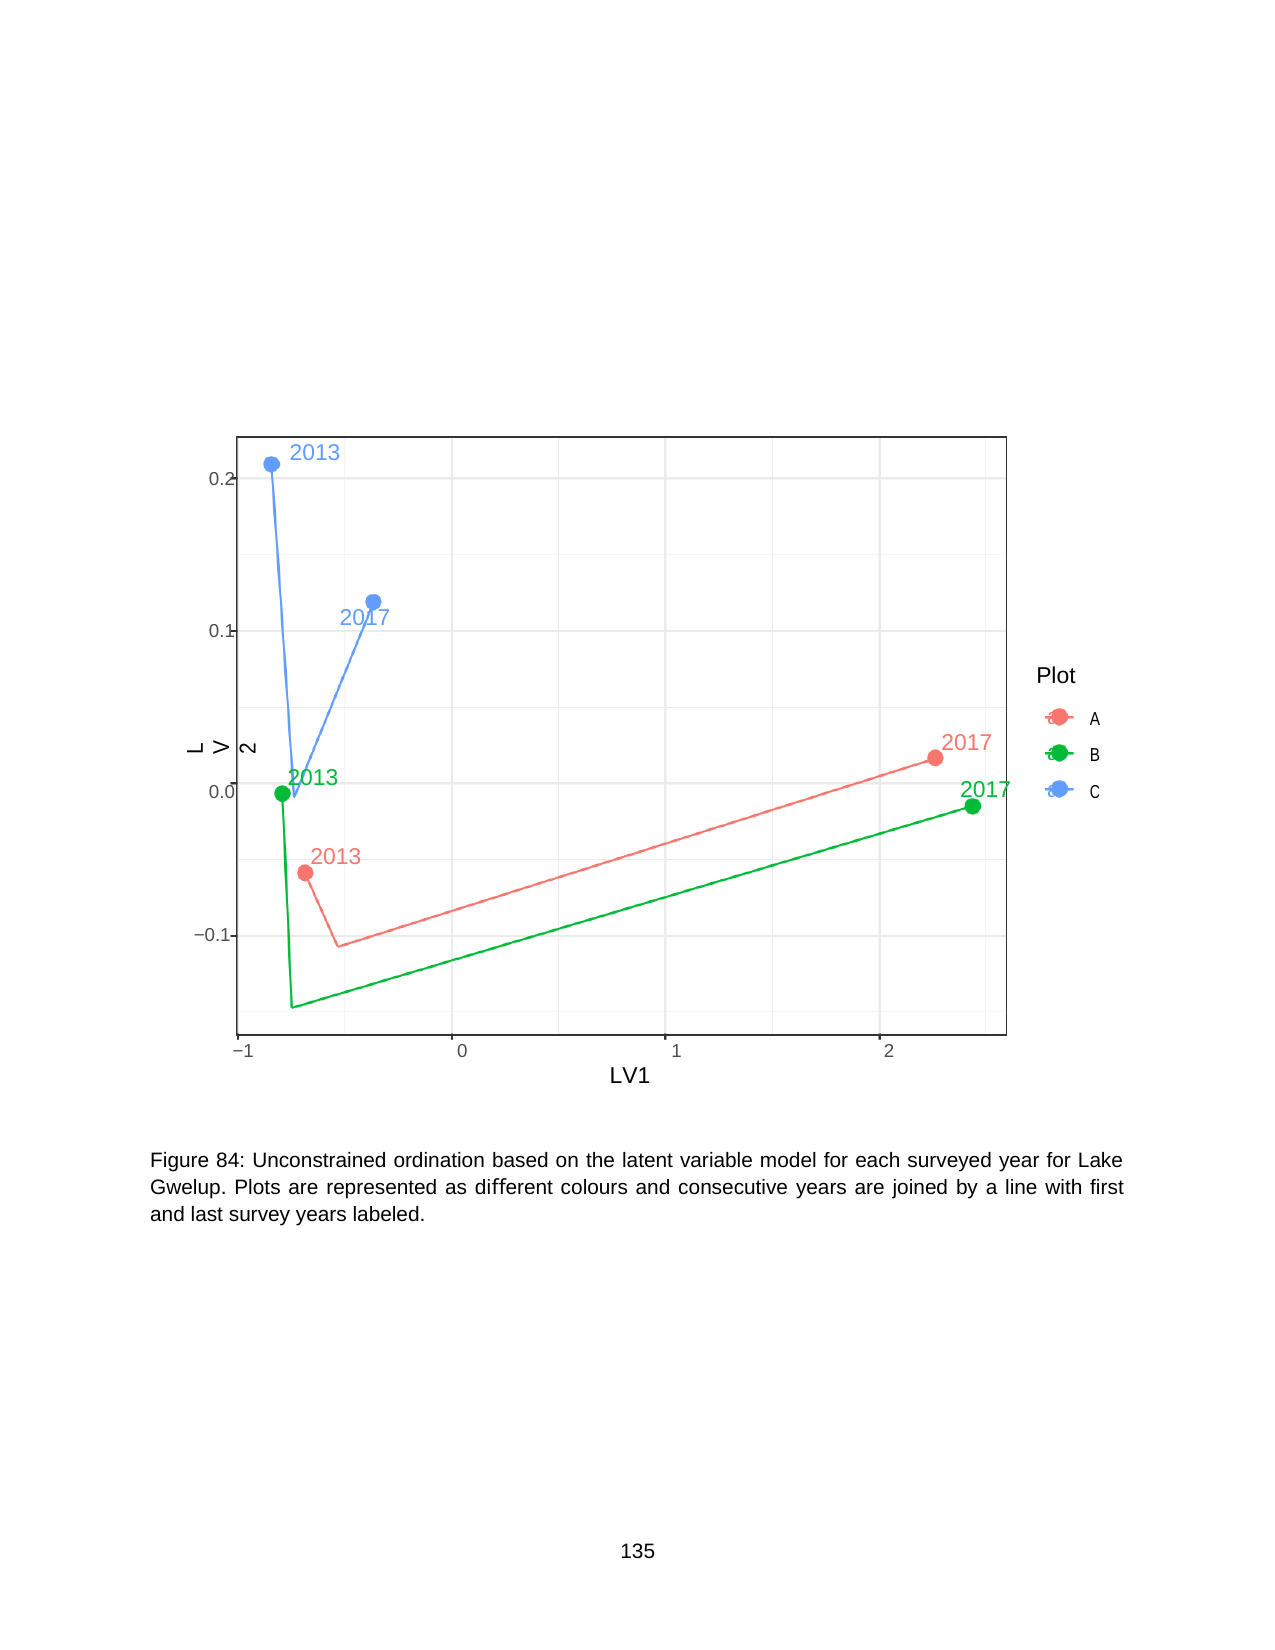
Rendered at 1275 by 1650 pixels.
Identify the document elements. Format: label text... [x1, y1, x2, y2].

text Figure 84: Unconstrained ordination based on the latent variable model for each surveyed year for Lake Gwelup. Plots are represented as diﬀerent colours and consecutive years are joined by a line with first and last survey years labeled. [150, 1147, 1125, 1226]
text 135 [150, 1538, 1125, 1562]
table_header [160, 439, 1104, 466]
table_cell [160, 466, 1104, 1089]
